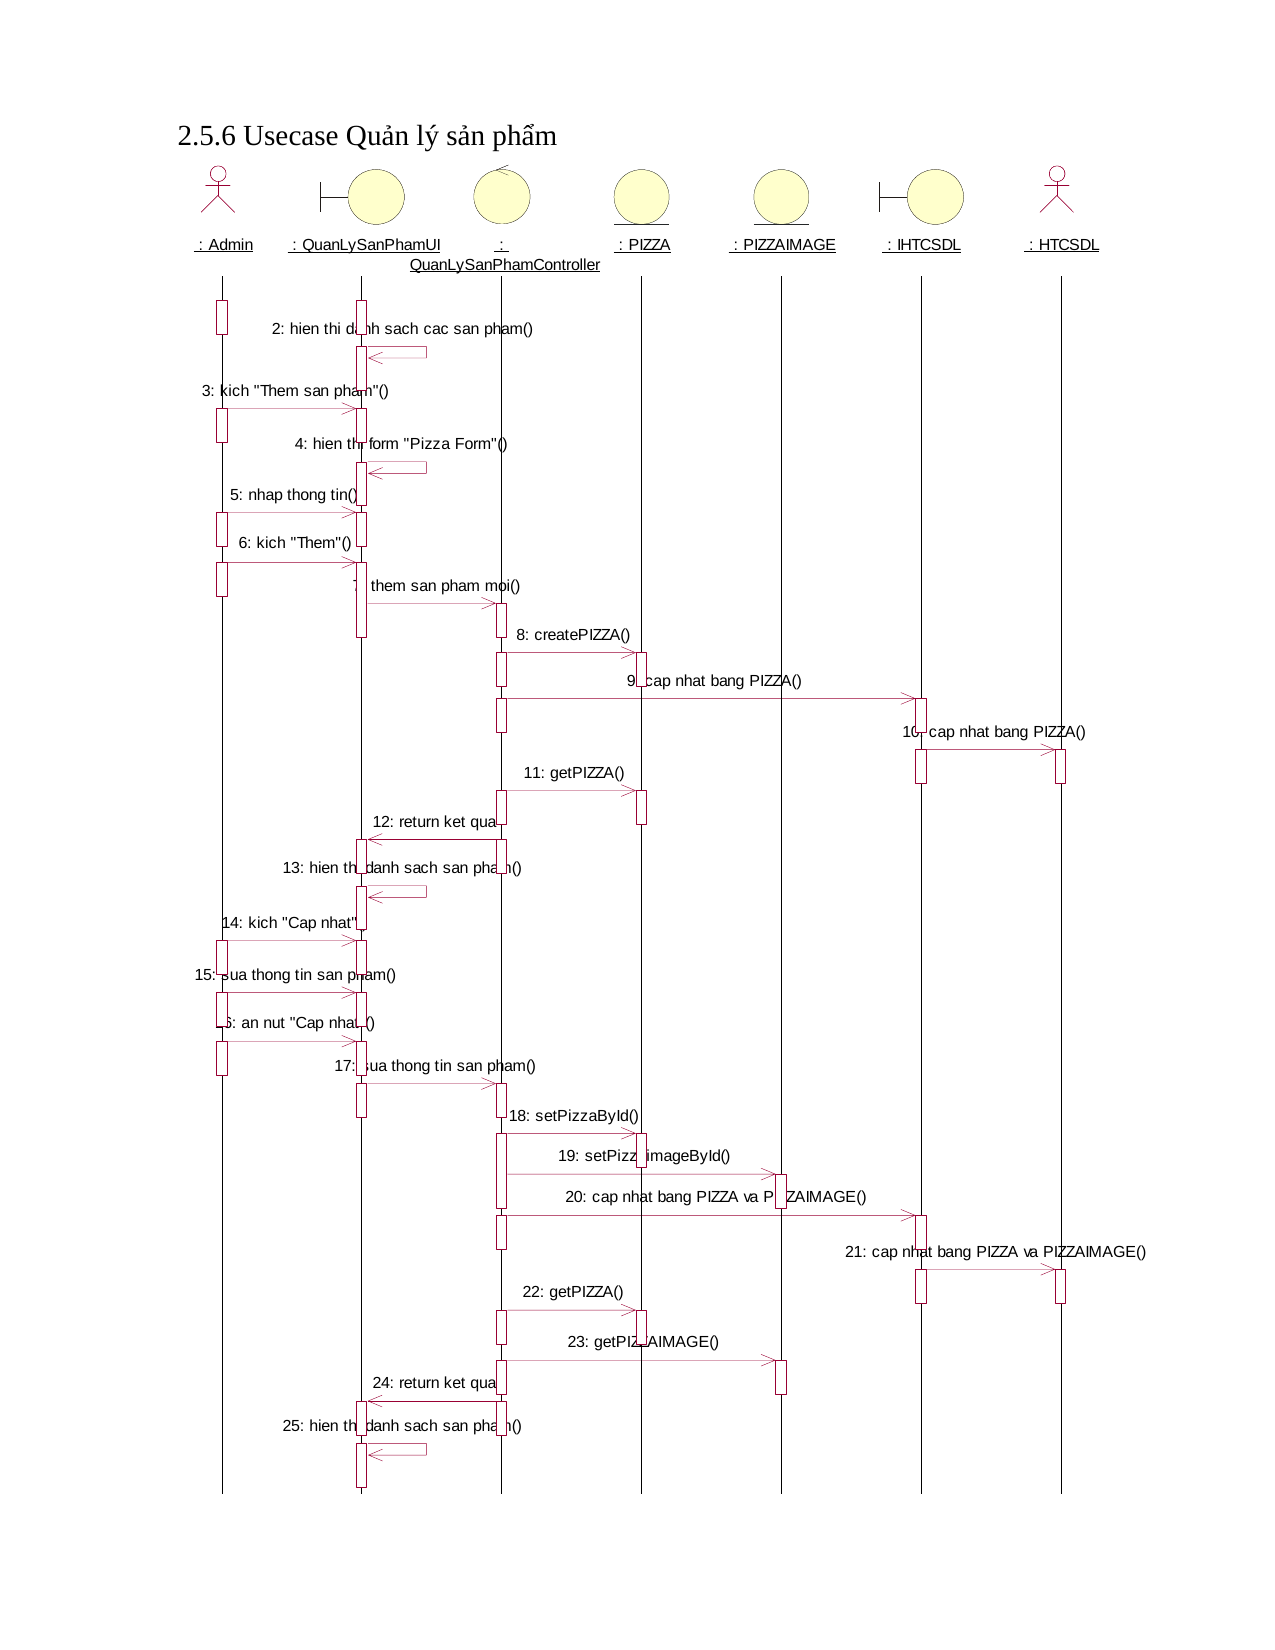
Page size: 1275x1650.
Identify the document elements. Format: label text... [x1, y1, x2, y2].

text 2.5.6 Usecase Quản lý sản phẩm [177, 118, 1157, 152]
